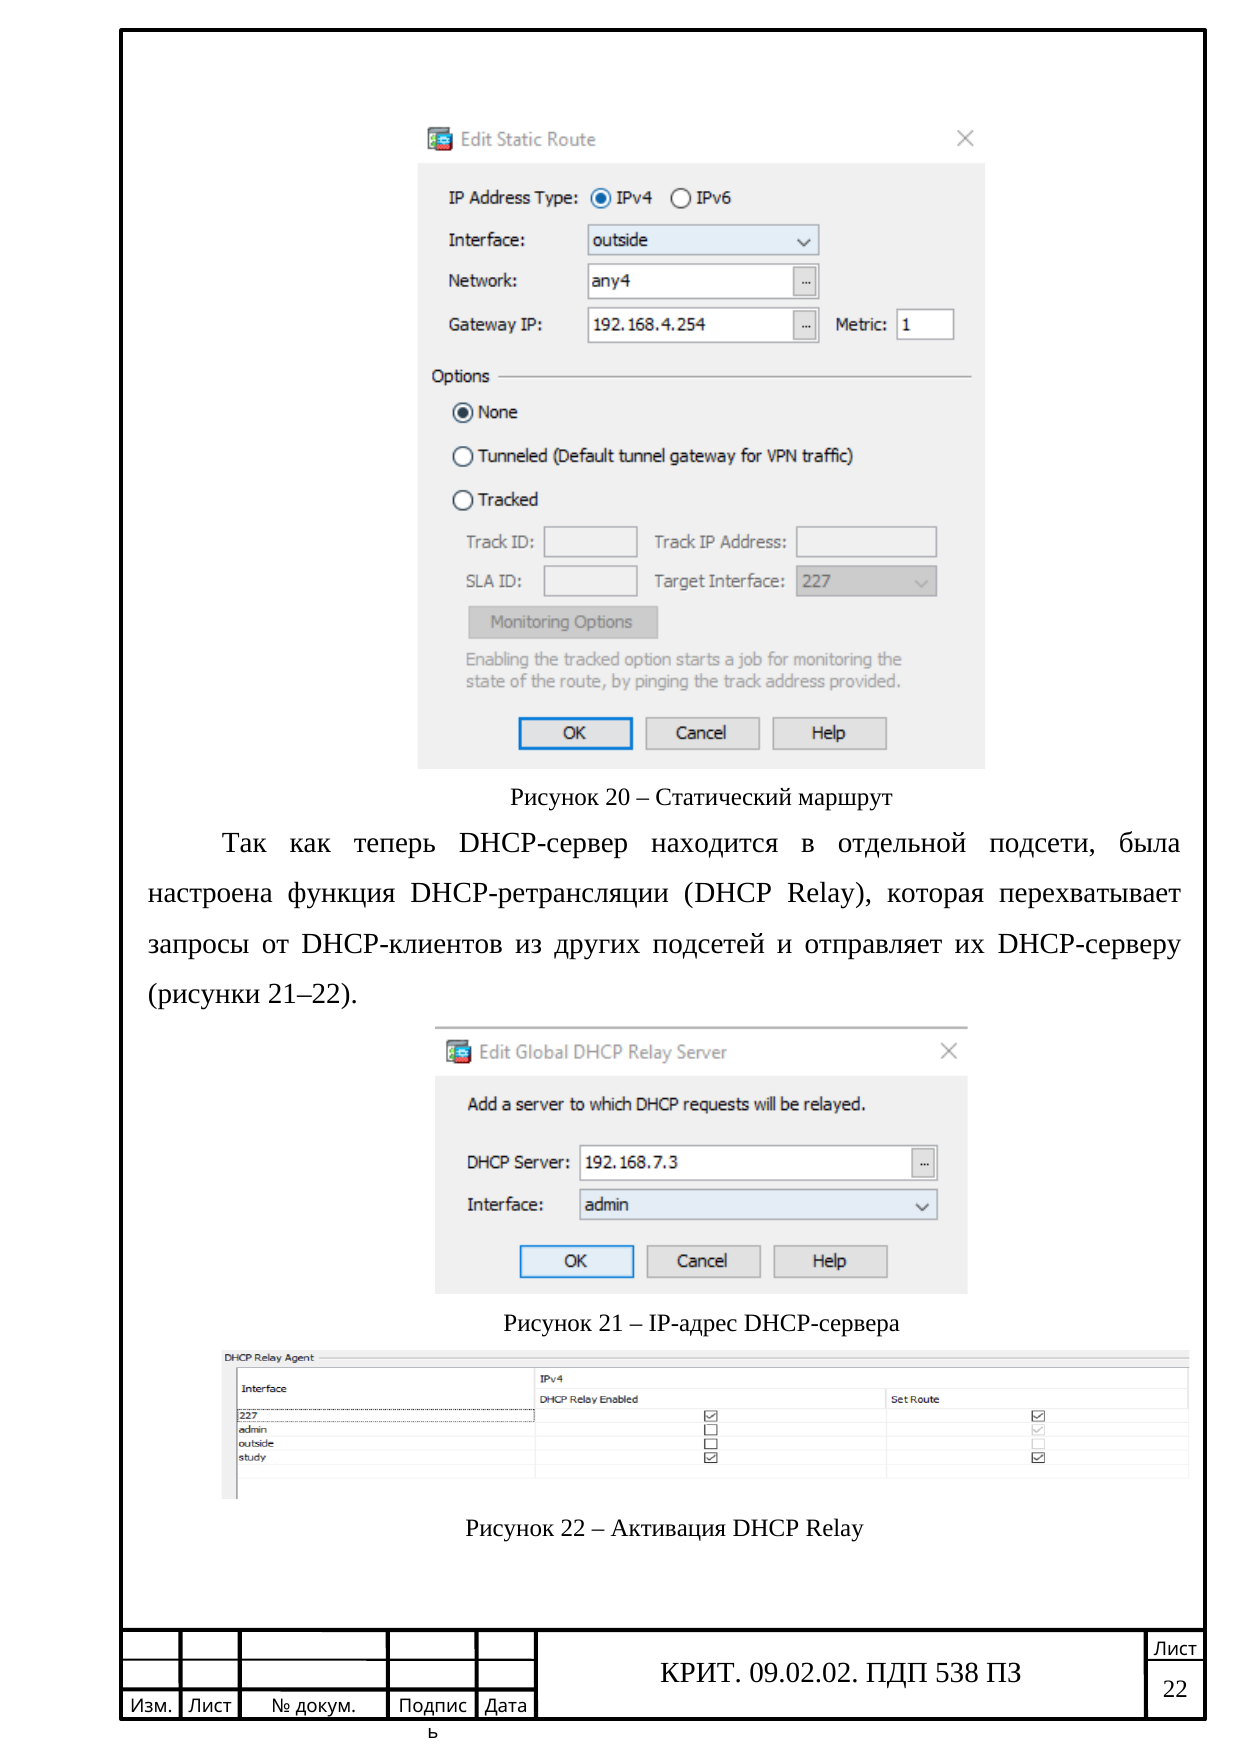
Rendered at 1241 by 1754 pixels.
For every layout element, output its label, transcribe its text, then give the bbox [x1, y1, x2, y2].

picture [435, 1026, 968, 1294]
picture [417, 118, 986, 769]
list Так как теперь DHCP-сервер находится в отдельной подсети, была настроена функция DHCP-ретрансляции (DHCP Relay), которая перехватывает запросы от DHCP-клиентов из других подсетей и отправляет их DHCP-серверу (рисунки 21–22). [148, 825, 1181, 1010]
text Рисунок 21 – IP-адрес DHCP-сервера [148, 1308, 1181, 1336]
text Рисунок 20 – Статический маршрут [148, 782, 1181, 811]
text Рисунок 22 – Активация DHCP Relay [148, 1351, 1181, 1542]
